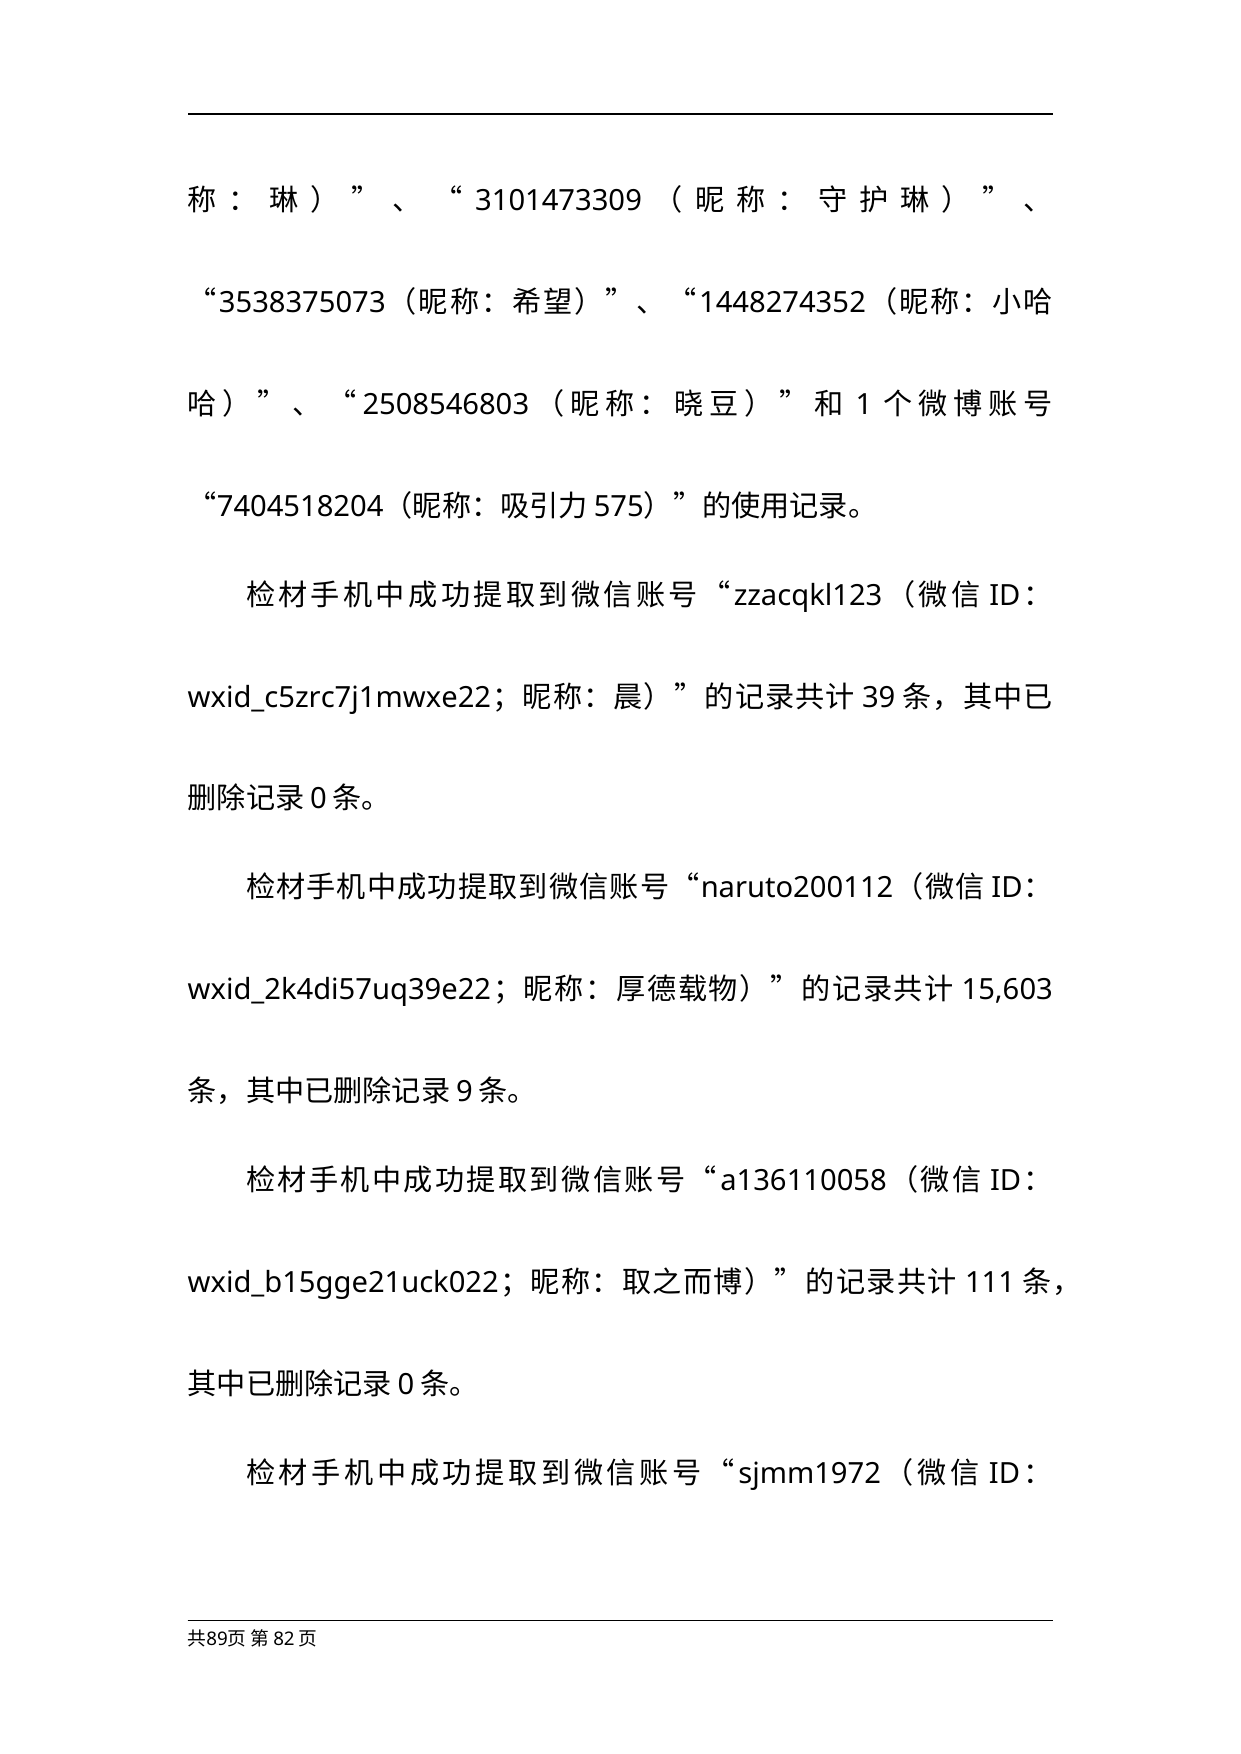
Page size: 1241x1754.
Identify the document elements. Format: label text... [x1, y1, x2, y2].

text 检材手机中成功提取到微信账号“a136110058（微信ID：wxid_b15gge21uck022；昵称：取之而博）”的记录共计111条，其中已删除记录0条。 [187, 1144, 1053, 1416]
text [187, 164, 1053, 537]
text 检材手机中成功提取到微信账号“zzacqkl123（微信ID：wxid_c5zrc7j1mwxe22；昵称：晨）”的记录共计39条，其中已删除记录0条。 [187, 558, 1053, 830]
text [187, 1437, 1053, 1505]
text 检材手机中成功提取到微信账号“naruto200112（微信ID：wxid_2k4di57uq39e22；昵称：厚德载物）”的记录共计15,603条，其中已删除记录9条。 [187, 851, 1053, 1123]
